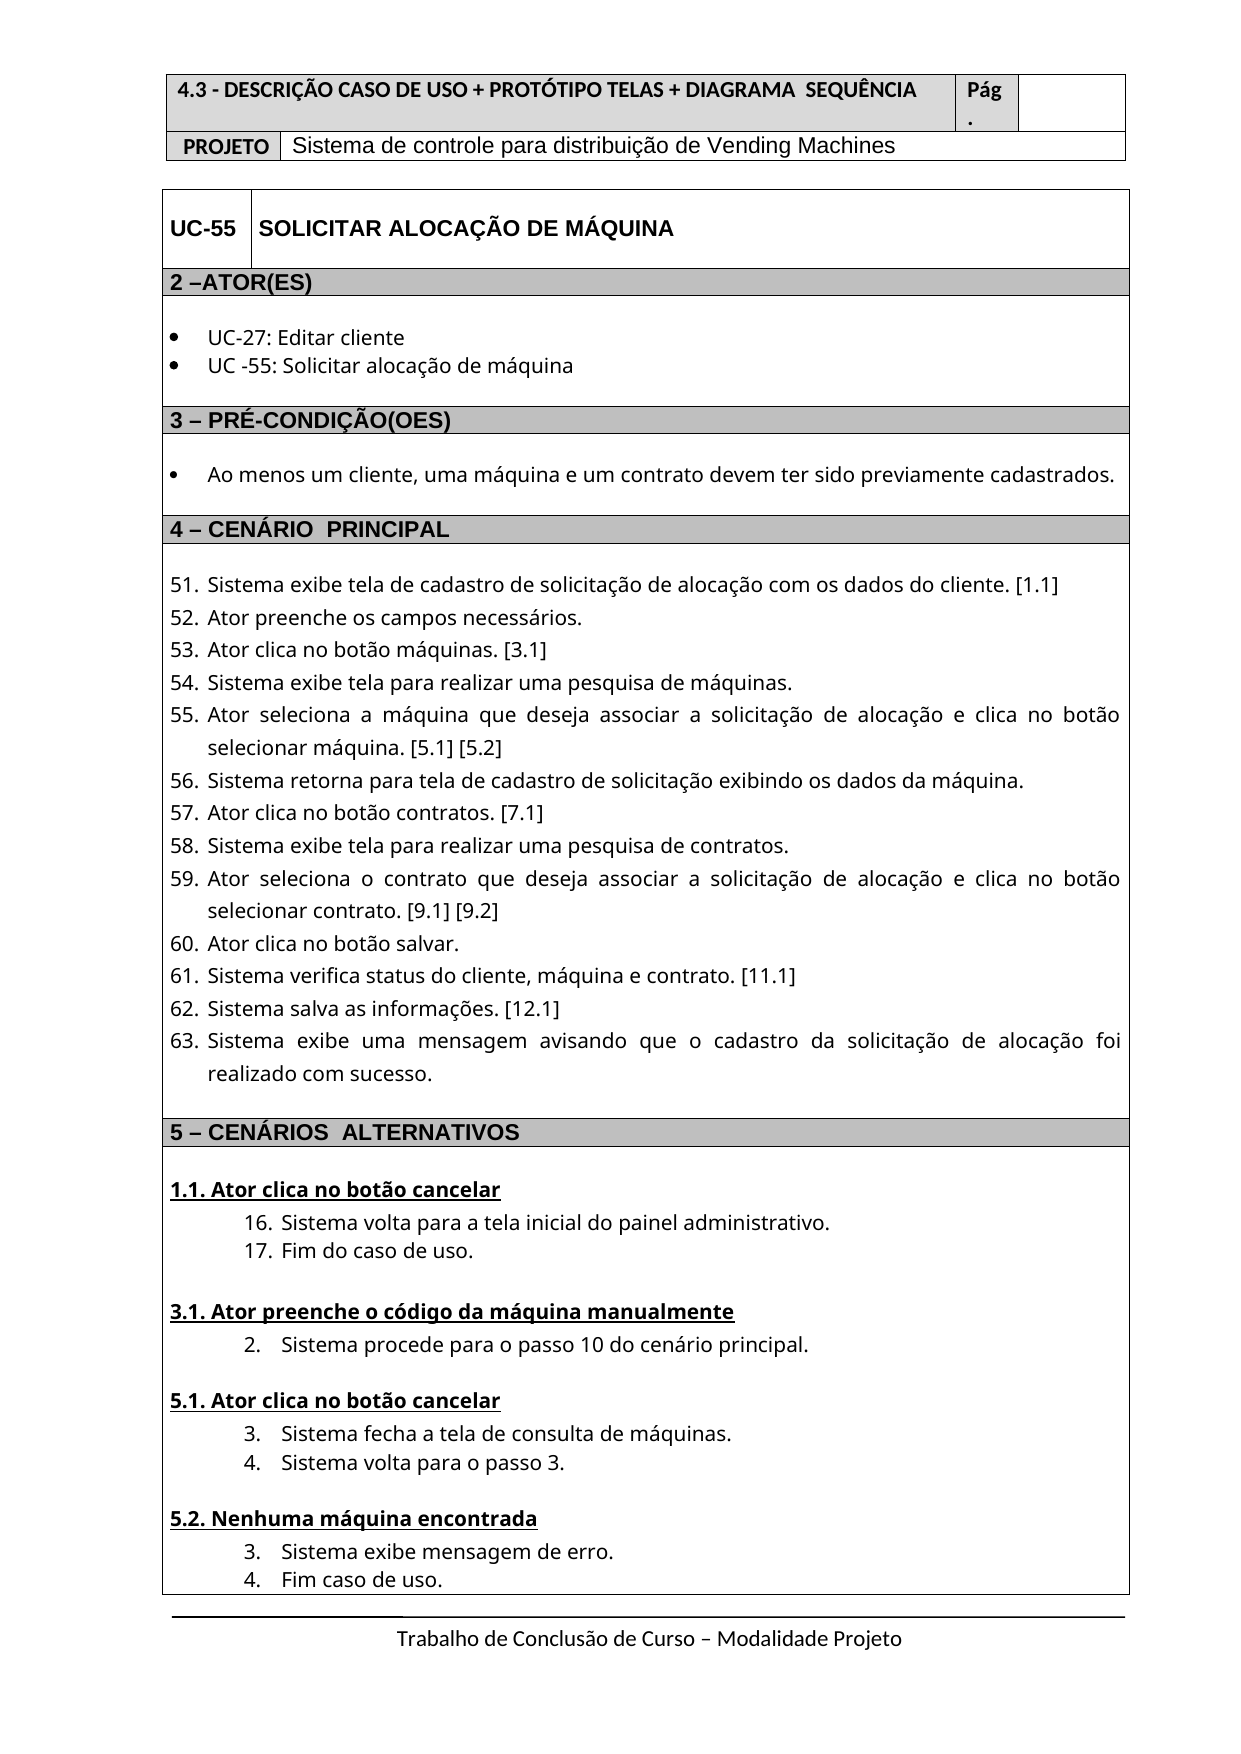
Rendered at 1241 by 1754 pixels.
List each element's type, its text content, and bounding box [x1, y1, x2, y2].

table_cell Ao menos um cliente, uma máquina e um contrato devem ter sido previamente cadastrados. [163, 434, 1129, 515]
table_cell 5 – CENÁRIOS ALTERNATIVOS [163, 1119, 1129, 1146]
table_cell 2 –ATOR(ES) [163, 269, 1129, 295]
table_cell Sistema exibe tela de cadastro de solicitação de alocação com os dados do cliente. [1.1] Ator preenche os campos necessários. Ator clica no botão máquinas. [3.1] Sistema exibe tela para realizar uma pesquisa de máquinas. Ator seleciona a máquina que deseja associar a solicitação de alocação e clica no botão selecionar máquina. [5.1] [5.2] Sistema retorna para tela de cadastro de solicitação exibindo os dados da máquina. Ator clica no botão contratos. [7.1] Sistema exibe tela para realizar uma pesquisa de contratos. Ator seleciona o contrato que deseja associar a solicitação de alocação e clica no botão selecionar contrato. [9.1] [9.2] Ator clica no botão salvar. Sistema verifica status do cliente, máquina e contrato. [11.1] Sistema salva as informações. [12.1] Sistema exibe uma mensagem avisando que o cadastro da solicitação de alocação foi realizado com sucesso. [163, 544, 1129, 1118]
table_cell UC-55 [163, 190, 251, 268]
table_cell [163, 1147, 1129, 1594]
table_cell UC-27: Editar cliente UC -55: Solicitar alocação de máquina [163, 296, 1129, 406]
table_cell 4 – CENÁRIO PRINCIPAL [163, 516, 1129, 543]
table_cell SOLICITAR ALOCAÇÃO DE MÁQUINA [252, 190, 1129, 268]
table_cell 3 – PRÉ-CONDIÇÃO(OES) [163, 407, 1129, 433]
